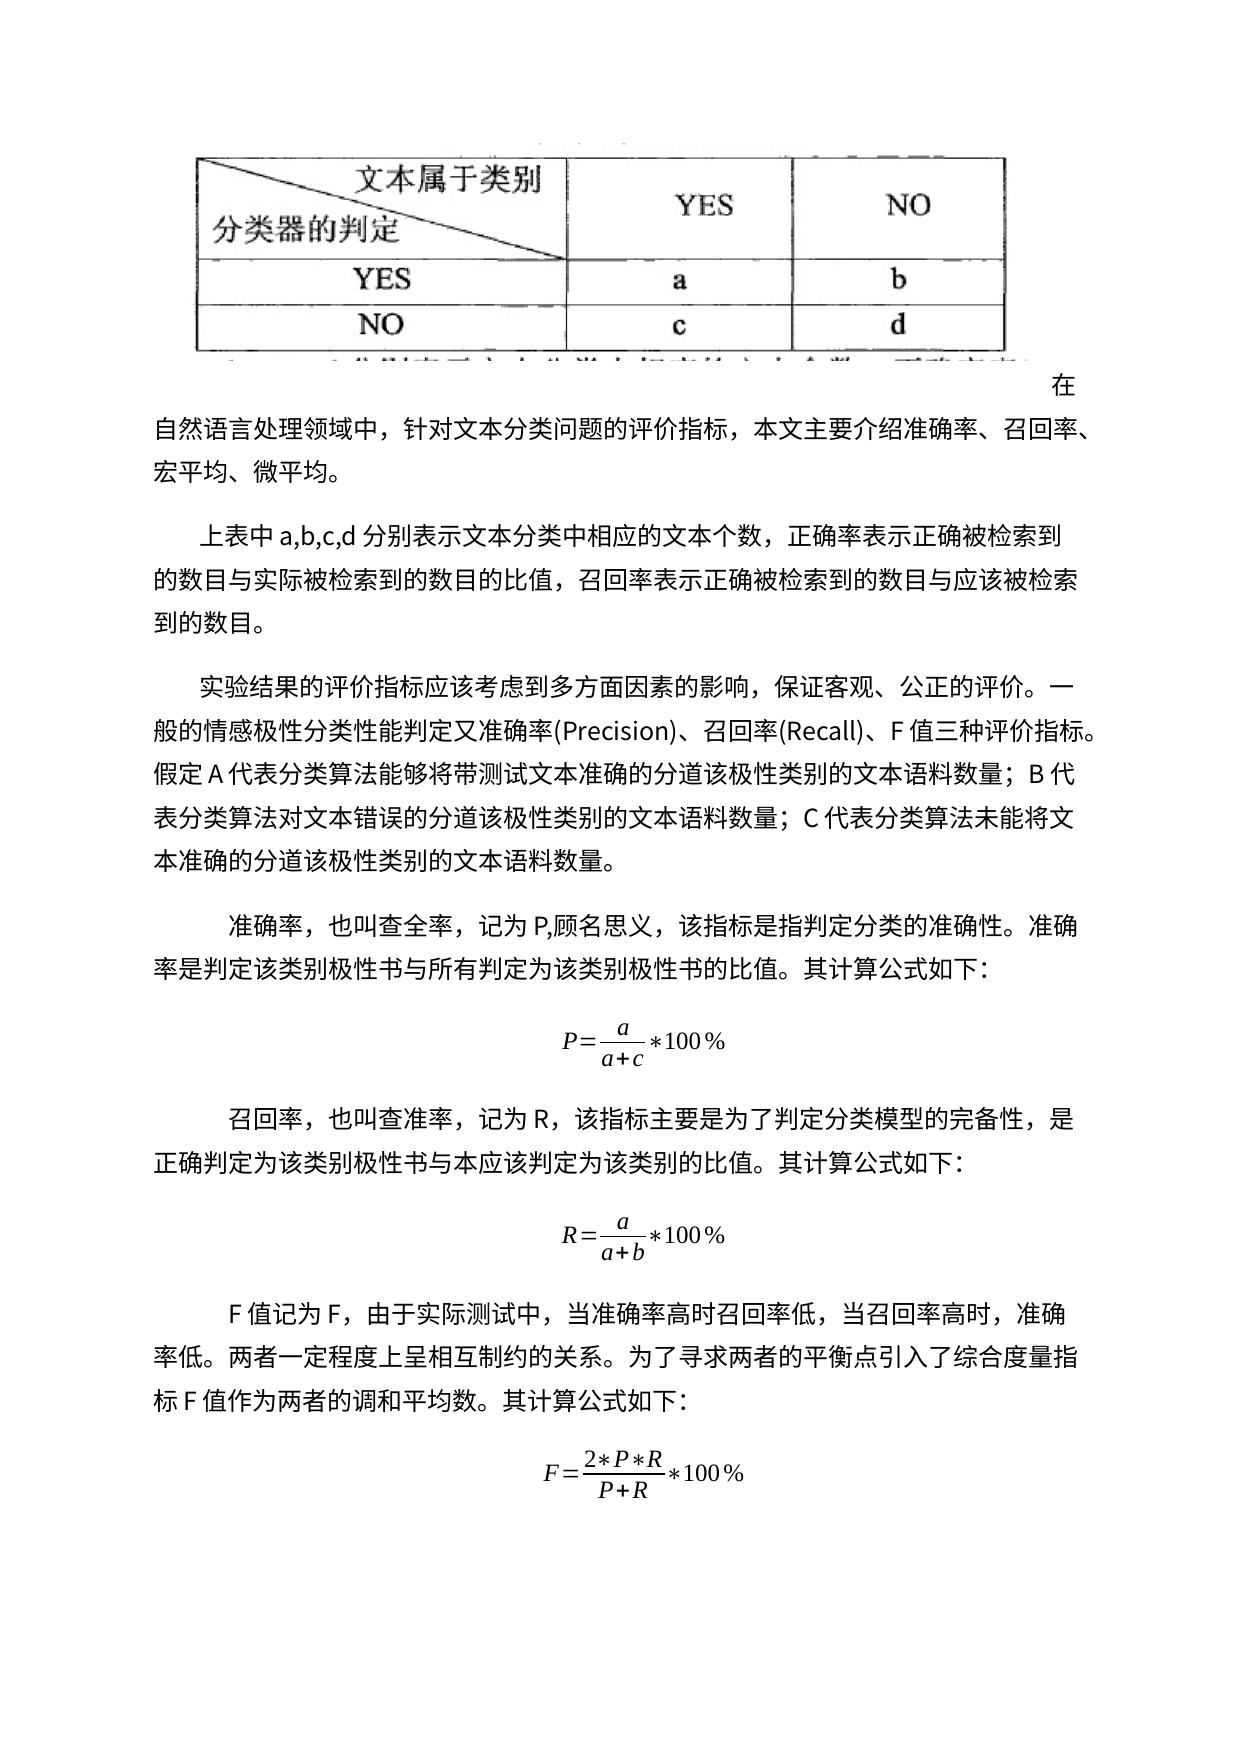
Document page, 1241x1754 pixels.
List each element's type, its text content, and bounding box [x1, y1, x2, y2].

text F值记为F，由于实际测试中，当准确率高时召回率低，当召回率高时，准确率低。两者一定程度上呈相互制约的关系。为了寻求两者的平衡点引入了综合度量指标F值作为两者的调和平均数。其计算公式如下： [153, 1287, 1087, 1410]
text 上表中a,b,c,d分别表示文本分类中相应的文本个数，正确率表示正确被检索到的数目与实际被检索到的数目的比值，召回率表示正确被检索到的数目与应该被检索到的数目。 [153, 509, 1087, 633]
picture [177, 143, 1028, 361]
text 准确率，也叫查全率，记为P,顾名思义，该指标是指判定分类的准确性。准确率是判定该类别极性书与所有判定为该类别极性书的比值。其计算公式如下： [153, 899, 1087, 978]
text 实验结果的评价指标应该考虑到多方面因素的影响，保证客观、公正的评价。一般的情感极性分类性能判定又准确率(Precision)、召回率(Recall)、F值三种评价指标。假定A代表分类算法能够将带测试文本准确的分道该极性类别的文本语料数量；B代表分类算法对文本错误的分道该极性类别的文本语料数量；C代表分类算法未能将文本准确的分道该极性类别的文本语料数量。 [153, 661, 1087, 871]
text 召回率，也叫查准率，记为R，该指标主要是为了判定分类模型的完备性，是正确判定为该类别极性书与本应该判定为该类别的比值。其计算公式如下： [153, 1093, 1087, 1172]
